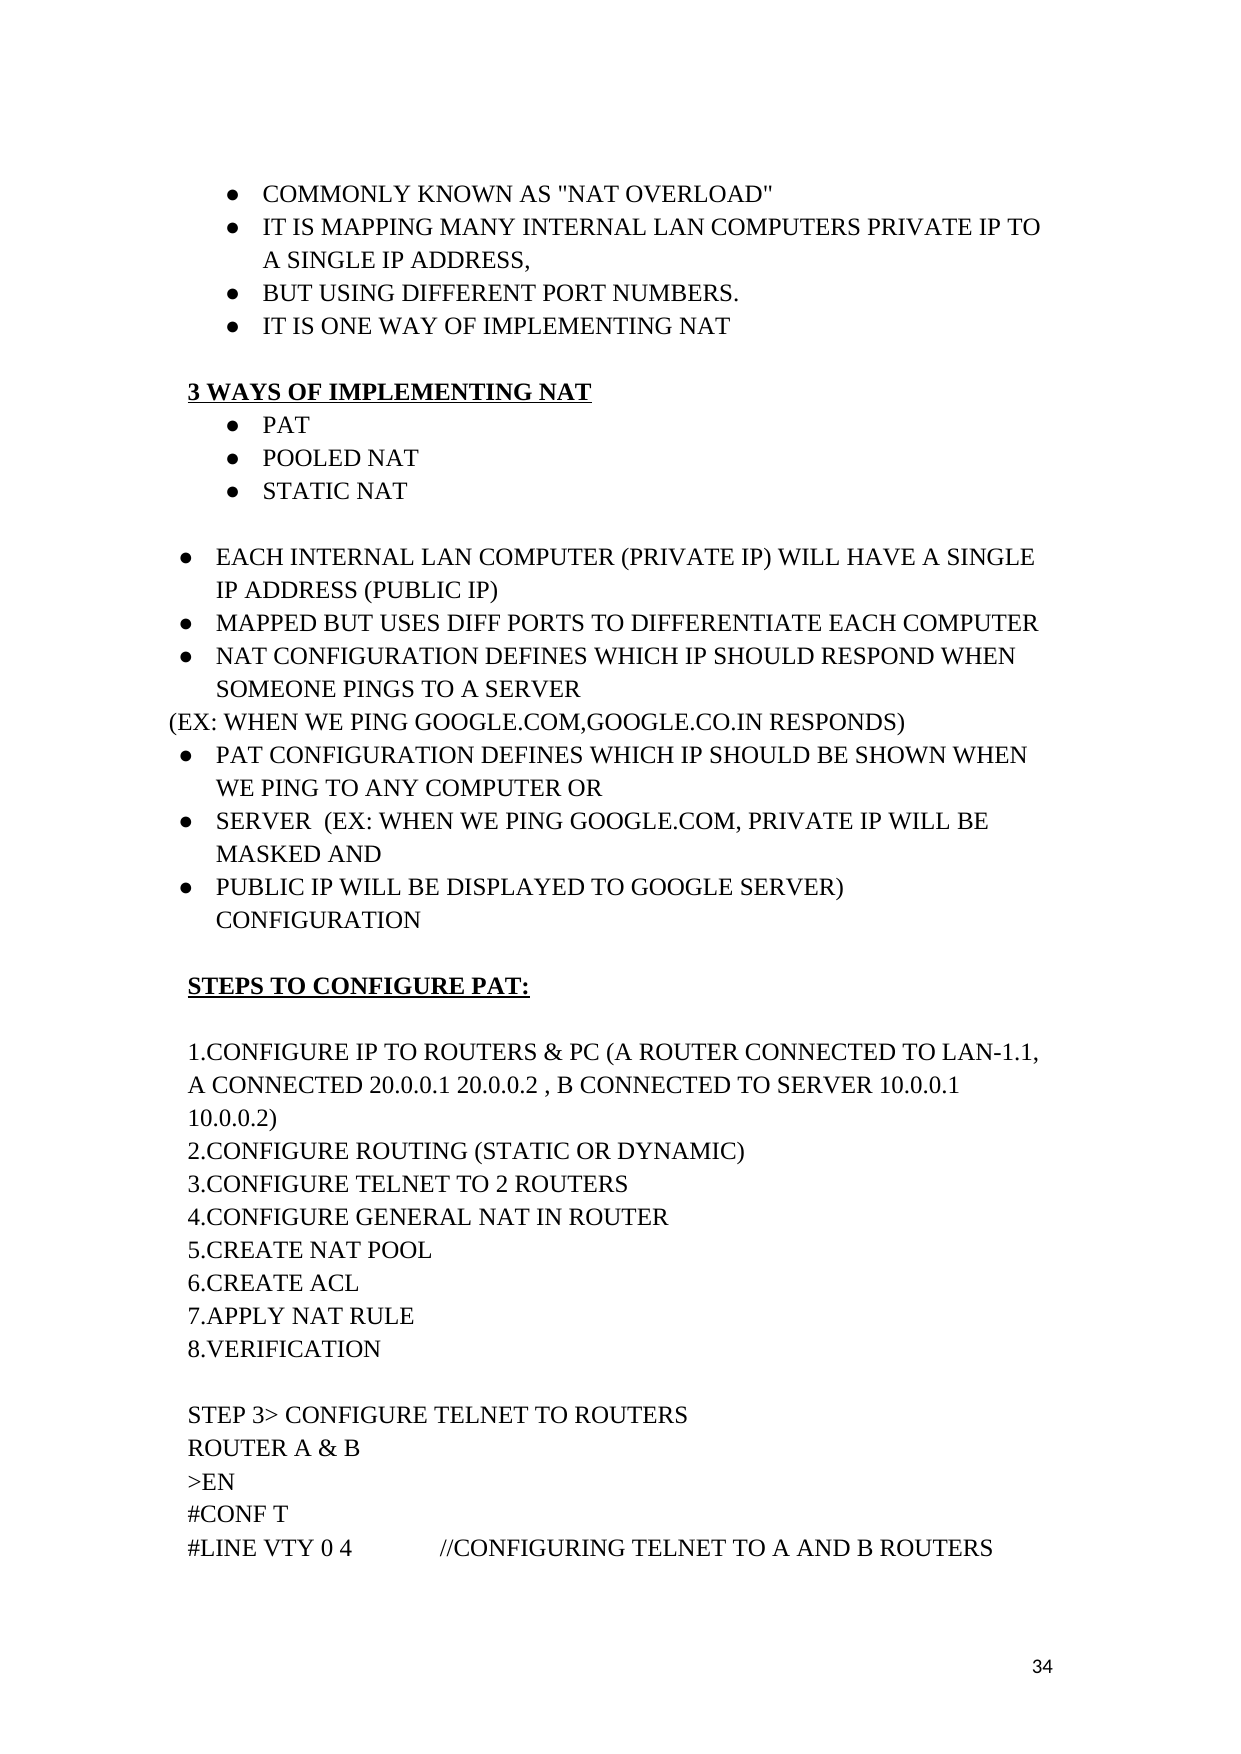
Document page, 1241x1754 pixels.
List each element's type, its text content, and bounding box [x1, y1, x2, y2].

list SERVER (EX: WHEN WE PING GOOGLE.COM, PRIVATE IP WILL BE MASKED AND [178, 806, 1053, 868]
text 7.APPLY NAT RULE [187, 1301, 1053, 1330]
list PAT [225, 410, 1053, 439]
text 3.CONFIGURE TELNET TO 2 ROUTERS [187, 1169, 1053, 1198]
text 6.CREATE ACL [187, 1268, 1053, 1297]
list PAT CONFIGURATION DEFINES WHICH IP SHOULD BE SHOWN WHEN WE PING TO ANY COMPUTER OR [178, 740, 1053, 802]
text 1.CONFIGURE IP TO ROUTERS & PC (A ROUTER CONNECTED TO LAN-1.1, A CONNECTED 20.0.0.1 20.0.0.2 , B CONNECTED TO SERVER 10.0.0.1 10.0.0.2) [187, 1037, 1053, 1132]
text 8.VERIFICATION [187, 1334, 1053, 1363]
list STATIC NAT [225, 476, 1053, 505]
text (EX: WHEN WE PING GOOGLE.COM,GOOGLE.CO.IN RESPONDS) [169, 707, 1053, 736]
list MAPPED BUT USES DIFF PORTS TO DIFFERENTIATE EACH COMPUTER [178, 608, 1053, 637]
text ROUTER A & B [187, 1433, 1053, 1462]
list IT IS ONE WAY OF IMPLEMENTING NAT [225, 311, 1053, 339]
list COMMONLY KNOWN AS "NAT OVERLOAD" [225, 179, 1053, 207]
list POOLED NAT [225, 443, 1053, 472]
text 5.CREATE NAT POOL [187, 1235, 1053, 1264]
list EACH INTERNAL LAN COMPUTER (PRIVATE IP) WILL HAVE A SINGLE IP ADDRESS (PUBLIC IP) [178, 542, 1053, 604]
list IT IS MAPPING MANY INTERNAL LAN COMPUTERS PRIVATE IP TO A SINGLE IP ADDRESS, [225, 212, 1053, 273]
text 2.CONFIGURE ROUTING (STATIC OR DYNAMIC) [187, 1136, 1053, 1165]
text STEPS TO CONFIGURE PAT: [187, 971, 1053, 1000]
text 4.CONFIGURE GENERAL NAT IN ROUTER [187, 1202, 1053, 1231]
list NAT CONFIGURATION DEFINES WHICH IP SHOULD RESPOND WHEN SOMEONE PINGS TO A SERVER [178, 641, 1053, 703]
list BUT USING DIFFERENT PORT NUMBERS. [225, 278, 1053, 307]
text >EN [187, 1467, 1053, 1495]
text 3 WAYS OF IMPLEMENTING NAT [187, 377, 1053, 406]
text STEP 3> CONFIGURE TELNET TO ROUTERS [187, 1401, 1053, 1429]
text #CONF T [187, 1499, 1053, 1528]
list PUBLIC IP WILL BE DISPLAYED TO GOOGLE SERVER) CONFIGURATION [178, 872, 1053, 934]
text #LINE VTY 0 4 //CONFIGURING TELNET TO A AND B ROUTERS [187, 1533, 1053, 1561]
